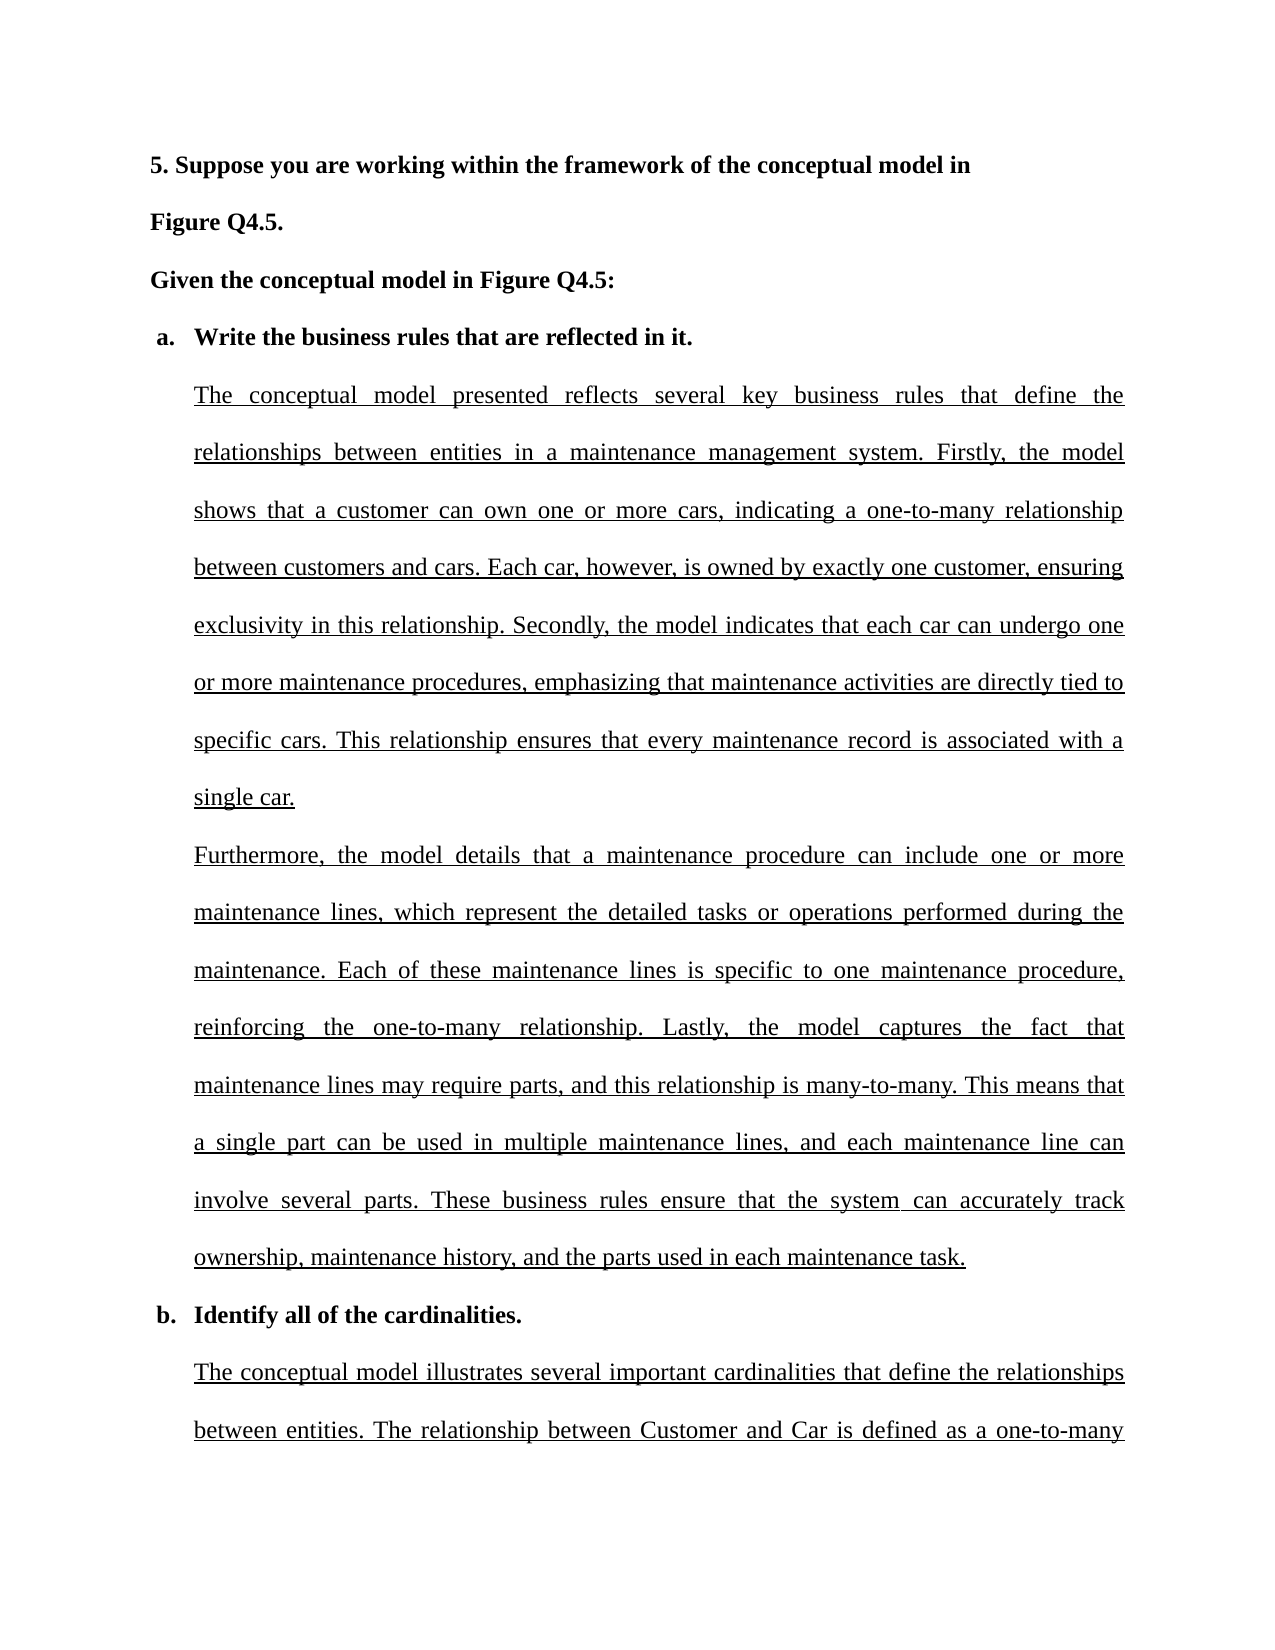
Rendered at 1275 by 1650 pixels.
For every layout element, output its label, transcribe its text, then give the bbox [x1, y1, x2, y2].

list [194, 1384, 1125, 1440]
list Furthermore, the model details that a maintenance procedure can include one or more maintenance lines, which represent the detailed tasks or operations performed during the maintenance. Each of these maintenance lines is specific to one maintenance procedure, reinforcing the one-to-many relationship. Lastly, the model captures the fact that maintenance lines may require parts, and this relationship is many-to-many. This means that a single part can be used in multiple maintenance lines, and each maintenance line can involve several parts. These business rules ensure that the system can accurately track ownership, maintenance history, and the parts used in each maintenance task. [194, 1211, 1125, 1271]
list Write the business rules that are reflected in it. [156, 322, 1125, 351]
list Furthermore, the model details that a maintenance procedure can include one or more maintenance lines, which represent the detailed tasks or operations performed during the maintenance. Each of these maintenance lines is specific to one maintenance procedure, reinforcing the one-to-many relationship. Lastly, the model captures the fact that maintenance lines may require parts, and this relationship is many-to-many. This means that a single part can be used in multiple maintenance lines, and each maintenance line can involve several parts. These business rules ensure that the system can accurately track ownership, maintenance history, and the parts used in each maintenance task. [194, 1039, 1125, 1095]
list Identify all of the cardinalities. [156, 1300, 1125, 1329]
list The conceptual model presented reflects several key business rules that define the relationships between entities in a maintenance management system. Firstly, the model shows that a customer can own one or more cars, indicating a one-to-many relationship between customers and cars. Each car, however, is owned by exactly one customer, ensuring exclusivity in this relationship. Secondly, the model indicates that each car can undergo one or more maintenance procedures, emphasizing that maintenance activities are directly tied to specific cars. This relationship ensures that every maintenance record is associated with a single car. [194, 464, 1125, 635]
list Furthermore, the model details that a maintenance procedure can include one or more maintenance lines, which represent the detailed tasks or operations performed during the maintenance. Each of these maintenance lines is specific to one maintenance procedure, reinforcing the one-to-many relationship. Lastly, the model captures the fact that maintenance lines may require parts, and this relationship is many-to-many. This means that a single part can be used in multiple maintenance lines, and each maintenance line can involve several parts. These business rules ensure that the system can accurately track ownership, maintenance history, and the parts used in each maintenance task. [194, 981, 1125, 1037]
list Furthermore, the model details that a maintenance procedure can include one or more maintenance lines, which represent the detailed tasks or operations performed during the maintenance. Each of these maintenance lines is specific to one maintenance procedure, reinforcing the one-to-many relationship. Lastly, the model captures the fact that maintenance lines may require parts, and this relationship is many-to-many. This means that a single part can be used in multiple maintenance lines, and each maintenance line can involve several parts. These business rules ensure that the system can accurately track ownership, maintenance history, and the parts used in each maintenance task. [194, 1154, 1125, 1210]
list Furthermore, the model details that a maintenance procedure can include one or more maintenance lines, which represent the detailed tasks or operations performed during the maintenance. Each of these maintenance lines is specific to one maintenance procedure, reinforcing the one-to-many relationship. Lastly, the model captures the fact that maintenance lines may require parts, and this relationship is many-to-many. This means that a single part can be used in multiple maintenance lines, and each maintenance line can involve several parts. These business rules ensure that the system can accurately track ownership, maintenance history, and the parts used in each maintenance task. [194, 1096, 1125, 1152]
list The conceptual model presented reflects several key business rules that define the relationships between entities in a maintenance management system. Firstly, the model shows that a customer can own one or more cars, indicating a one-to-many relationship between customers and cars. Each car, however, is owned by exactly one customer, ensuring exclusivity in this relationship. Secondly, the model indicates that each car can undergo one or more maintenance procedures, emphasizing that maintenance activities are directly tied to specific cars. This relationship ensures that every maintenance record is associated with a single car. [194, 694, 1125, 811]
list The conceptual model presented reflects several key business rules that define the relationships between entities in a maintenance management system. Firstly, the model shows that a customer can own one or more cars, indicating a one-to-many relationship between customers and cars. Each car, however, is owned by exactly one customer, ensuring exclusivity in this relationship. Secondly, the model indicates that each car can undergo one or more maintenance procedures, emphasizing that maintenance activities are directly tied to specific cars. This relationship ensures that every maintenance record is associated with a single car. [194, 406, 1125, 462]
list The conceptual model presented reflects several key business rules that define the relationships between entities in a maintenance management system. Firstly, the model shows that a customer can own one or more cars, indicating a one-to-many relationship between customers and cars. Each car, however, is owned by exactly one customer, ensuring exclusivity in this relationship. Secondly, the model indicates that each car can undergo one or more maintenance procedures, emphasizing that maintenance activities are directly tied to specific cars. This relationship ensures that every maintenance record is associated with a single car. [194, 636, 1125, 692]
text Figure Q4.5. [150, 207, 1125, 236]
text Given the conceptual model in Figure Q4.5: [150, 265, 1125, 294]
list Furthermore, the model details that a maintenance procedure can include one or more maintenance lines, which represent the detailed tasks or operations performed during the maintenance. Each of these maintenance lines is specific to one maintenance procedure, reinforcing the one-to-many relationship. Lastly, the model captures the fact that maintenance lines may require parts, and this relationship is many-to-many. This means that a single part can be used in multiple maintenance lines, and each maintenance line can involve several parts. These business rules ensure that the system can accurately track ownership, maintenance history, and the parts used in each maintenance task. [194, 866, 1125, 980]
text 5. Suppose you are working within the framework of the conceptual model in [150, 150, 1125, 179]
